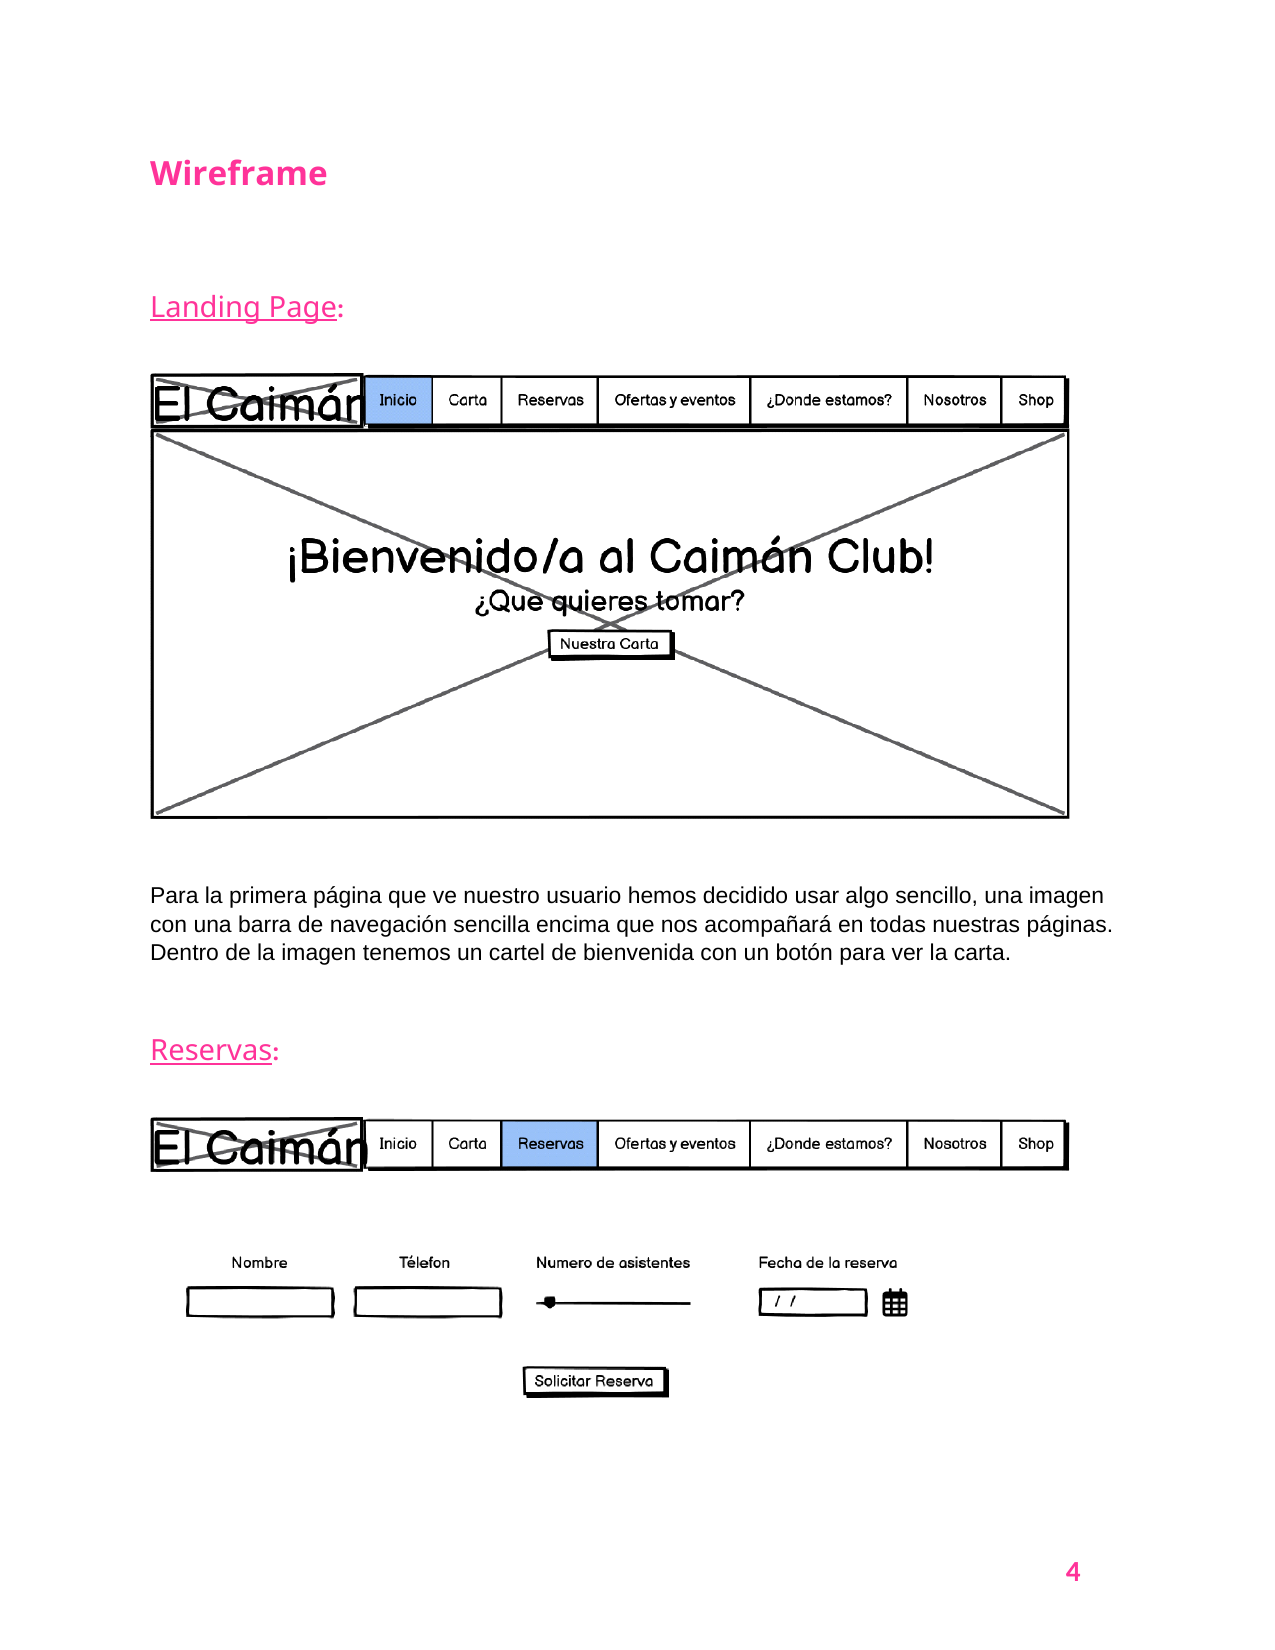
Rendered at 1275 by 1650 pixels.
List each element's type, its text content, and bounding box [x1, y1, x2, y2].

picture [150, 1117, 1070, 1398]
picture [150, 373, 1070, 819]
text Para la primera página que ve nuestro usuario hemos decidido usar algo sencillo, una imagen con una barra de navegación sencilla encima que nos acompañará en todas nuestras páginas. Dentro de la imagen tenemos un cartel de bienvenida con un botón para ver la carta. [150, 882, 1125, 966]
subtitle Wireframe [150, 150, 1125, 195]
text Reservas: [150, 1029, 1125, 1069]
text Landing Page: [150, 286, 1125, 326]
